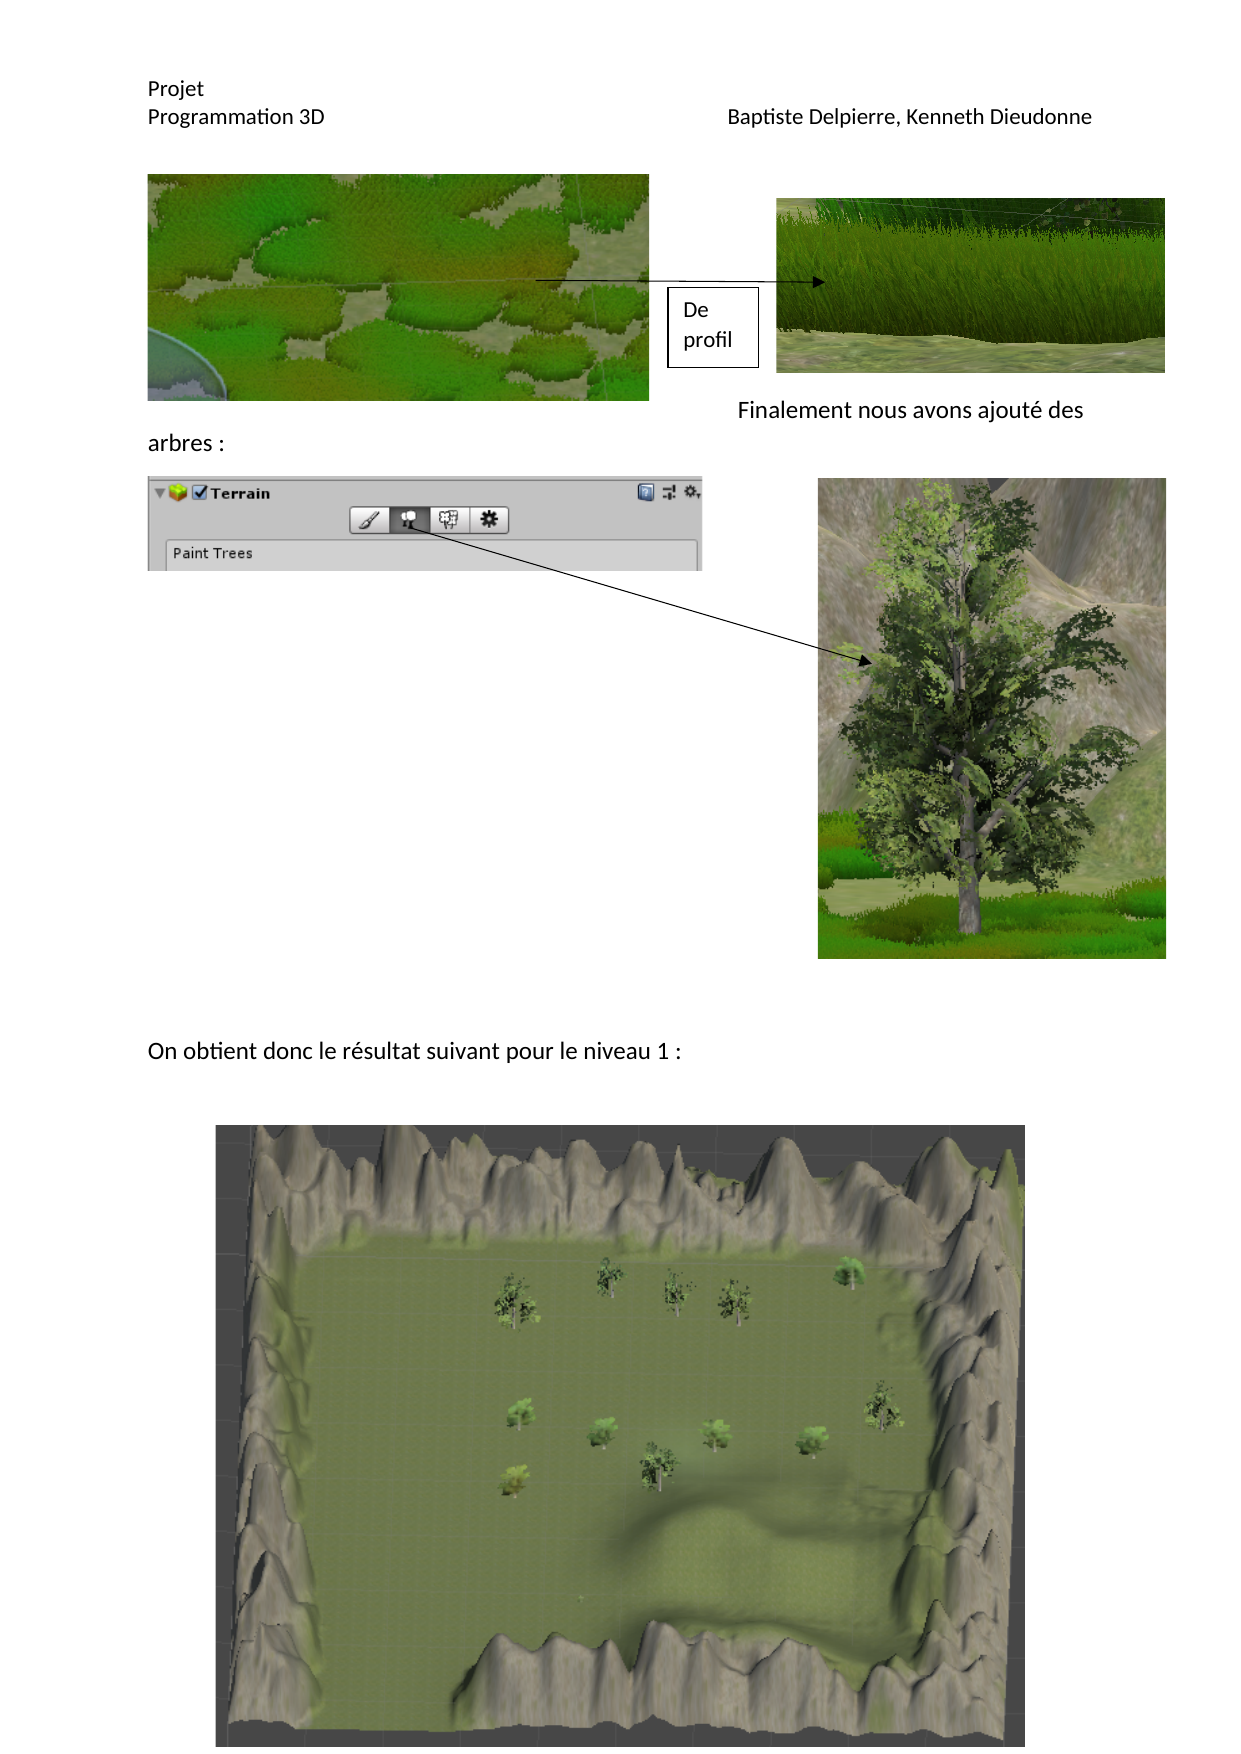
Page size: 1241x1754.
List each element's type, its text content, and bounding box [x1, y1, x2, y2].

picture [147, 174, 650, 401]
picture [817, 478, 1167, 959]
picture [215, 1125, 1025, 1747]
picture [776, 198, 1165, 373]
text Finalement nous avons ajouté des arbres : [148, 307, 1093, 458]
text On obtient donc le résultat suivant pour le niveau 1 : [148, 1035, 1093, 1066]
picture [147, 476, 703, 571]
